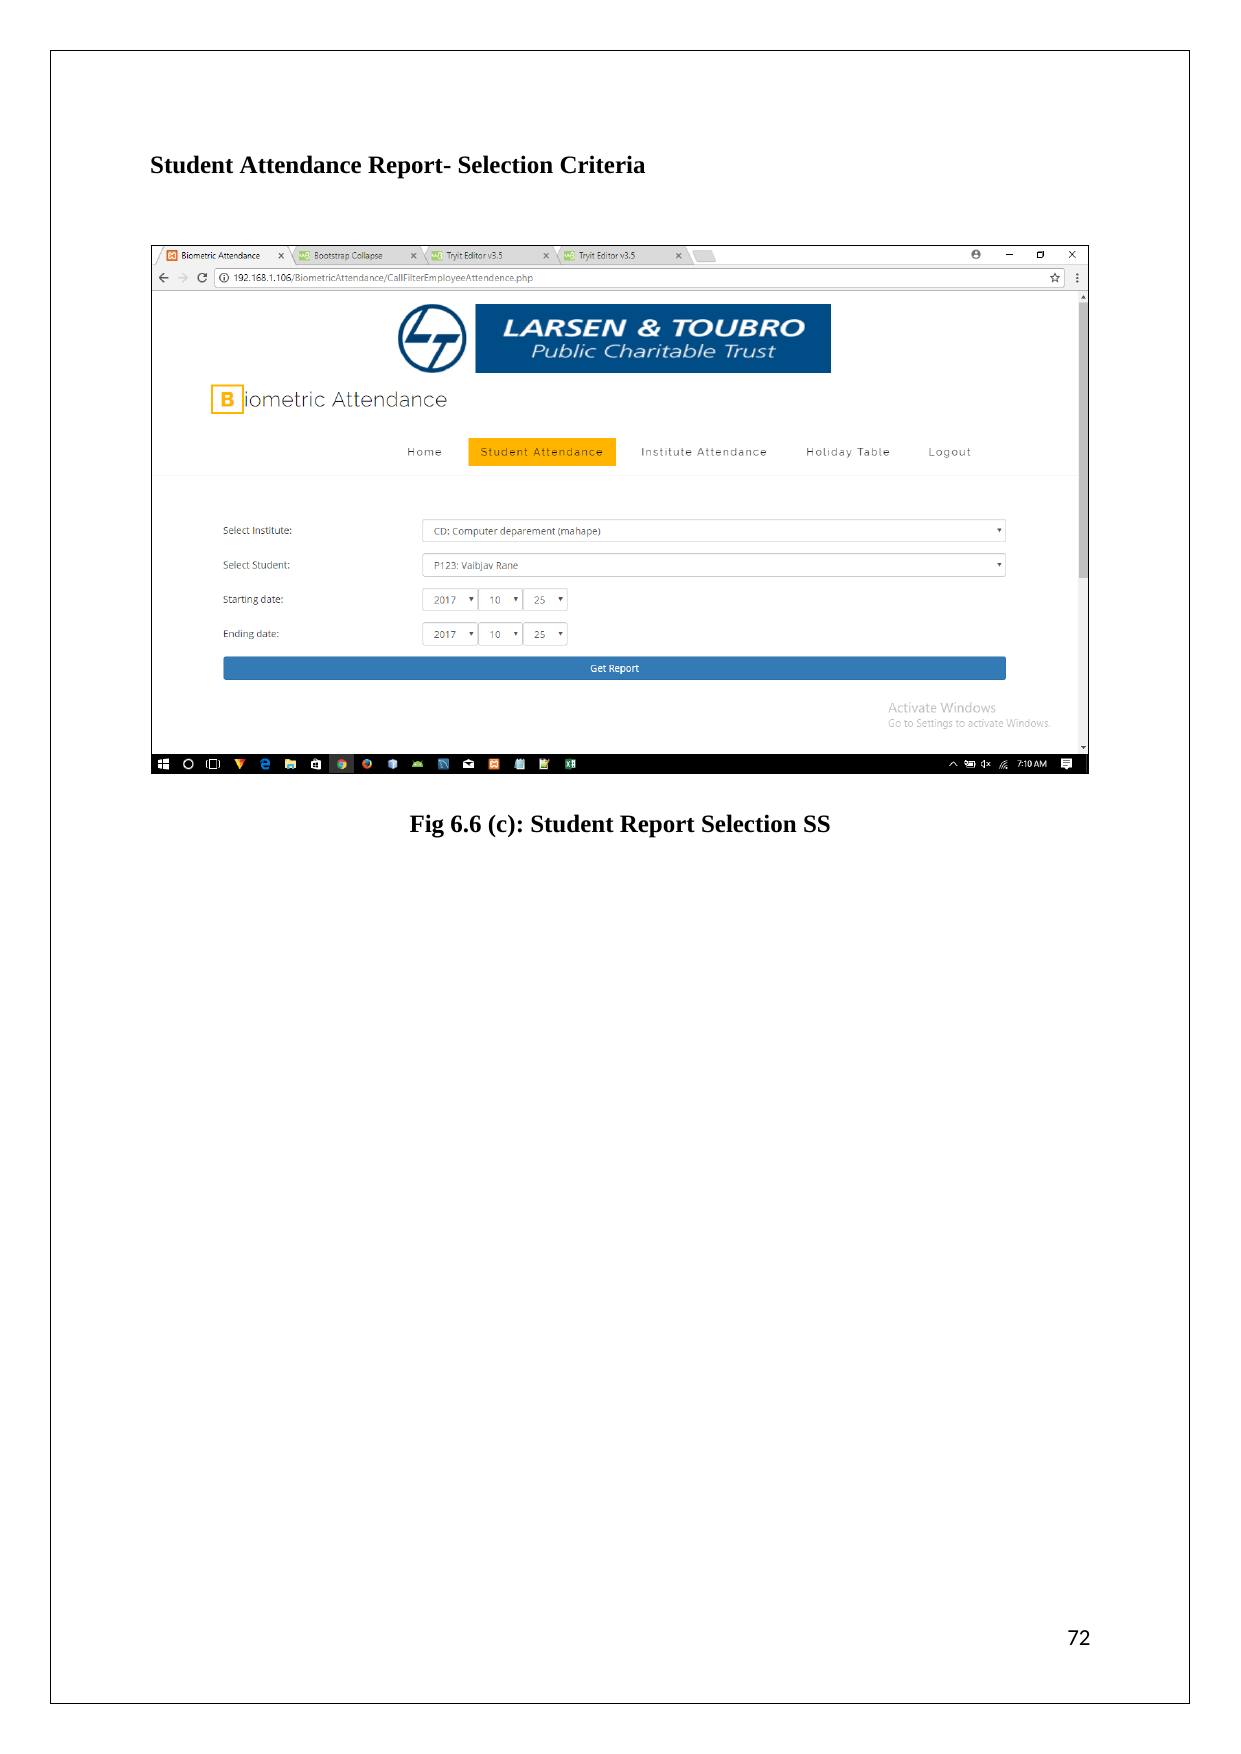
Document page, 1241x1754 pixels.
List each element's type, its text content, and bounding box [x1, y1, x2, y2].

picture [152, 246, 1088, 773]
text Student Attendance Report- Selection Criteria [150, 150, 1090, 179]
text Fig 6.6 (c): Student Report Selection SS [150, 809, 1090, 838]
